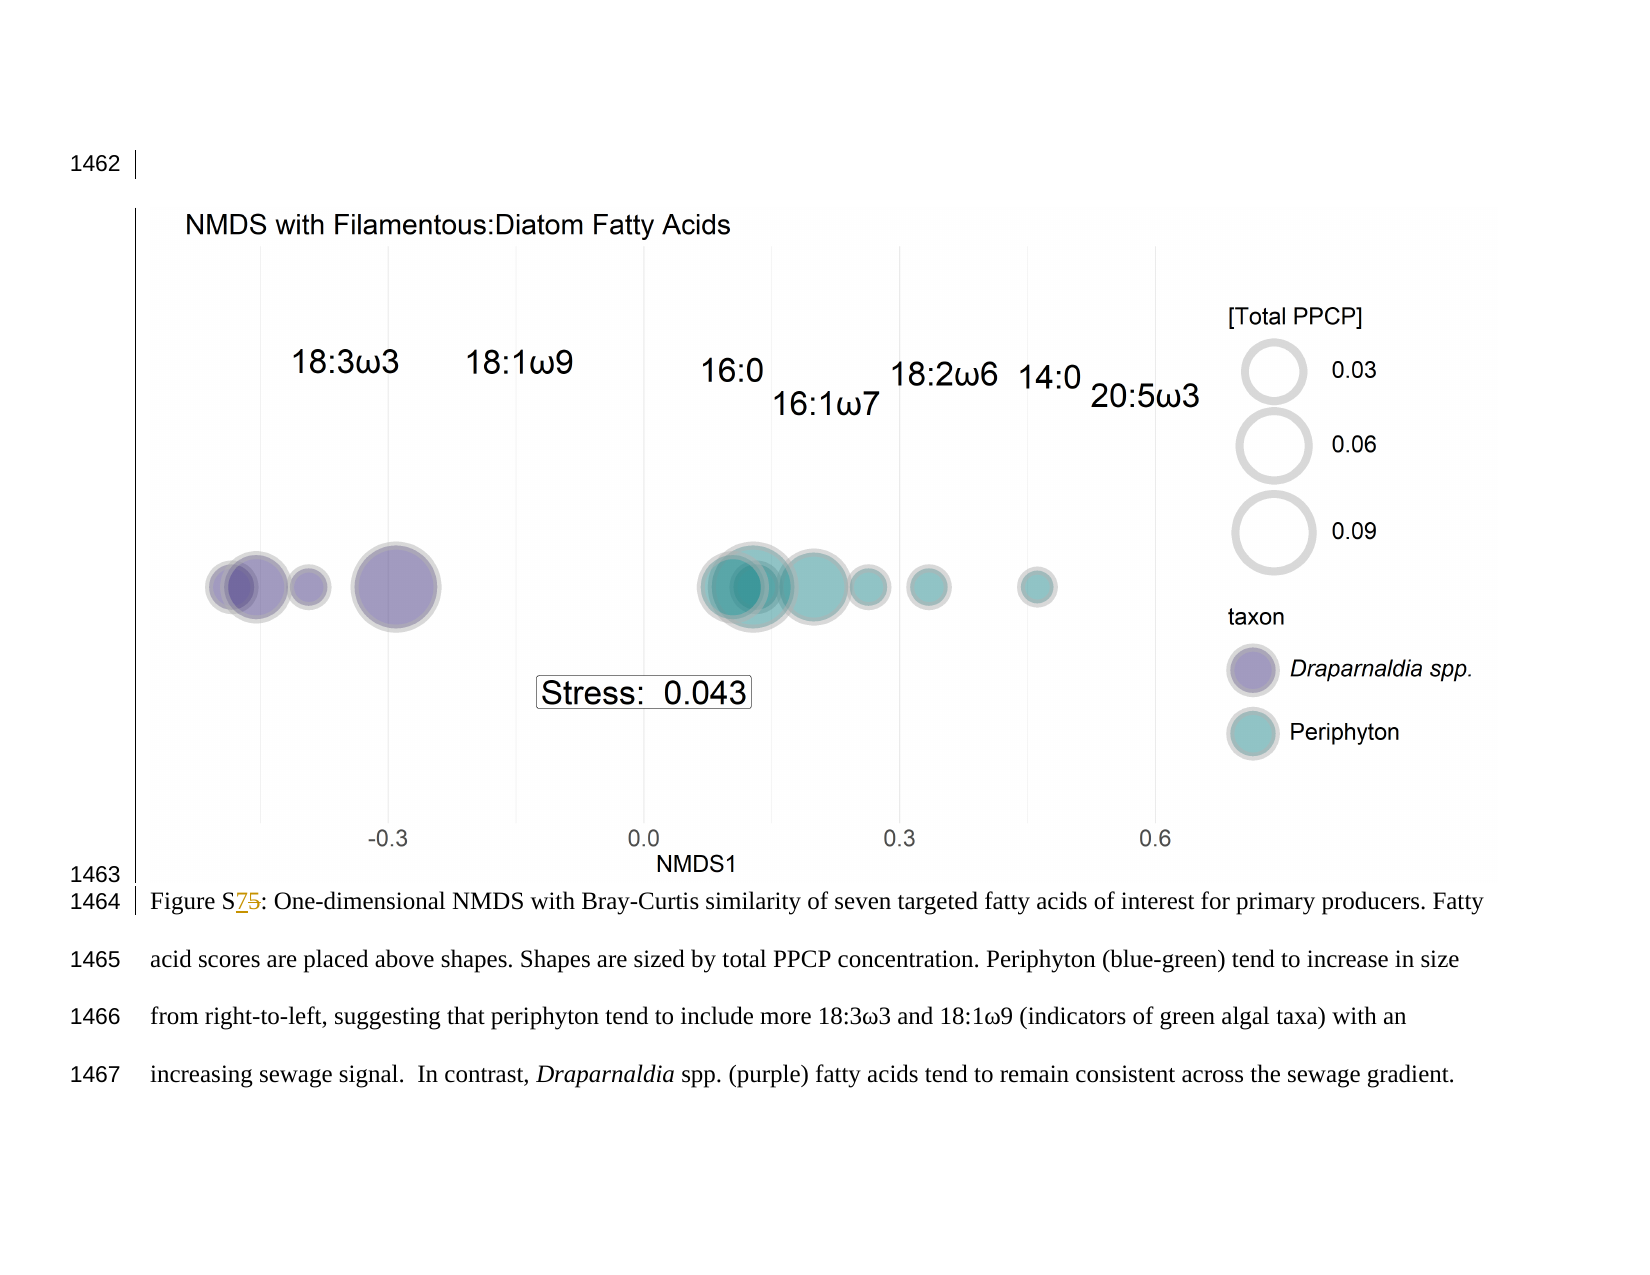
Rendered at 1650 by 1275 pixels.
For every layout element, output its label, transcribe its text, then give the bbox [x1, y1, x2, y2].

text Figure S: One-dimensional NMDS with Bray-Curtis similarity of seven targeted fatty acids of interest for primary producers. Fatty acid scores are placed above shapes. Shapes are sized by total PPCP concentration. Periphyton (blue-green) tend to increase in size from right-to-left, suggesting that periphyton tend to include more 18:3ω3 and 18:1ω9 (indicators of green algal taxa) with an increasing sewage signal. In contrast, Draparnaldia spp. (purple) fatty acids tend to remain consistent across the sewage gradient. [150, 886, 1500, 1088]
picture [150, 207, 1499, 883]
